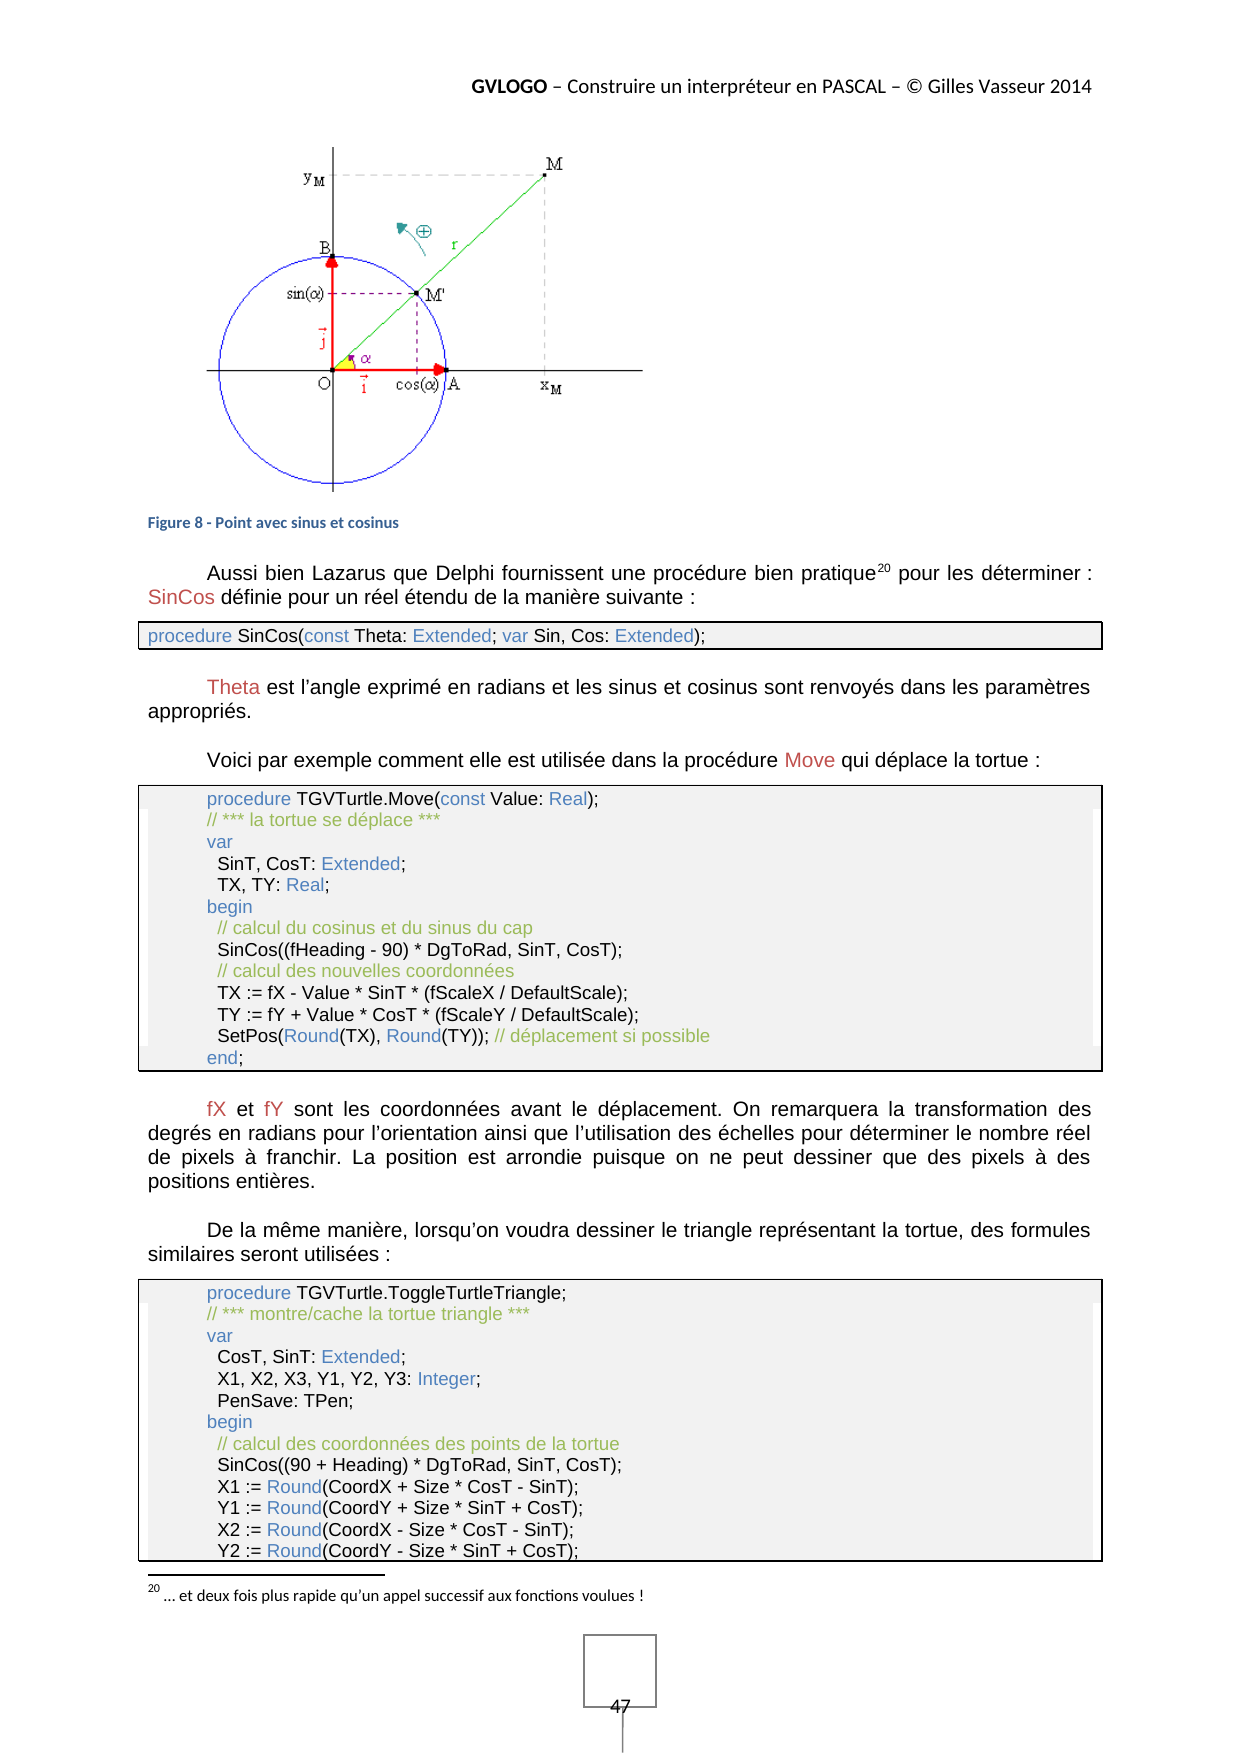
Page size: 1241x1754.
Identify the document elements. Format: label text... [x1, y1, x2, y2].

text X1, X2, X3, Y1, Y2, Y3: Integer; [148, 1368, 1093, 1389]
text // *** montre/cache la tortue triangle *** [148, 1303, 1093, 1325]
text TX, TY: Real; [148, 874, 1093, 896]
text SetPos(Round(TX), Round(TY)); // déplacement si possible [148, 1025, 1093, 1043]
text TX := fX - Value * SinT * (fScaleX / DefaultScale); [148, 982, 1093, 1003]
text end; [139, 1043, 1101, 1070]
text PenSave: TPen; [148, 1389, 1093, 1411]
text // calcul des coordonnées des points de la tortue [148, 1432, 1093, 1454]
text // calcul du cosinus et du sinus du cap [148, 917, 1093, 939]
text begin [148, 896, 1093, 917]
text SinCos((90 + Heading) * DgToRad, SinT, CosT); [148, 1454, 1093, 1476]
text procedure TGVTurtle.ToggleTurtleTriangle; [139, 1280, 1101, 1303]
text procedure SinCos(const Theta: Extended; var Sin, Cos: Extended); [139, 623, 1101, 648]
text Figure 8 - Point avec sinus et cosinus [148, 513, 1093, 533]
text var [148, 1325, 1093, 1346]
text De la même manière, lorsqu’on voudra dessiner le triangle représentant la tortue, des formules similaires seront utilisées : [148, 1218, 1093, 1266]
text Y1 := Round(CoordY + Size * SinT + CosT); [148, 1497, 1093, 1519]
picture [206, 147, 643, 492]
text Voici par exemple comment elle est utilisée dans la procédure Move qui déplace la tortue : [148, 748, 1093, 772]
text Theta est l’angle exprimé en radians et les sinus et cosinus sont renvoyés dans les paramètres appropriés. [148, 675, 1093, 723]
text SinT, CosT: Extended; [148, 852, 1093, 874]
text Aussi bien Lazarus que Delphi fournissent une procédure bien pratique pour les déterminer : SinCos définie pour un réel étendu de la manière suivante : [148, 561, 1093, 609]
text fX et fY sont les coordonnées avant le déplacement. On remarquera la transformation des degrés en radians pour l’orientation ainsi que l’utilisation des échelles pour déterminer le nombre réel de pixels à franchir. La position est arrondie puisque on ne peut dessiner que des pixels à des positions entières. [148, 1097, 1093, 1193]
text // calcul des nouvelles coordonnées [148, 960, 1093, 982]
text SinCos((fHeading - 90) * DgToRad, SinT, CosT); [148, 939, 1093, 960]
text Y2 := Round(CoordY - Size * SinT + CosT); [148, 1540, 1093, 1560]
text X2 := Round(CoordX - Size * CosT - SinT); [148, 1519, 1093, 1540]
text // *** la tortue se déplace *** [148, 809, 1093, 831]
text CosT, SinT: Extended; [148, 1346, 1093, 1368]
text X1 := Round(CoordX + Size * CosT - SinT); [148, 1476, 1093, 1497]
text procedure TGVTurtle.Move(const Value: Real); [139, 786, 1101, 809]
text begin [148, 1411, 1093, 1432]
text var [148, 831, 1093, 852]
text TY := fY + Value * CosT * (fScaleY / DefaultScale); [148, 1003, 1093, 1025]
